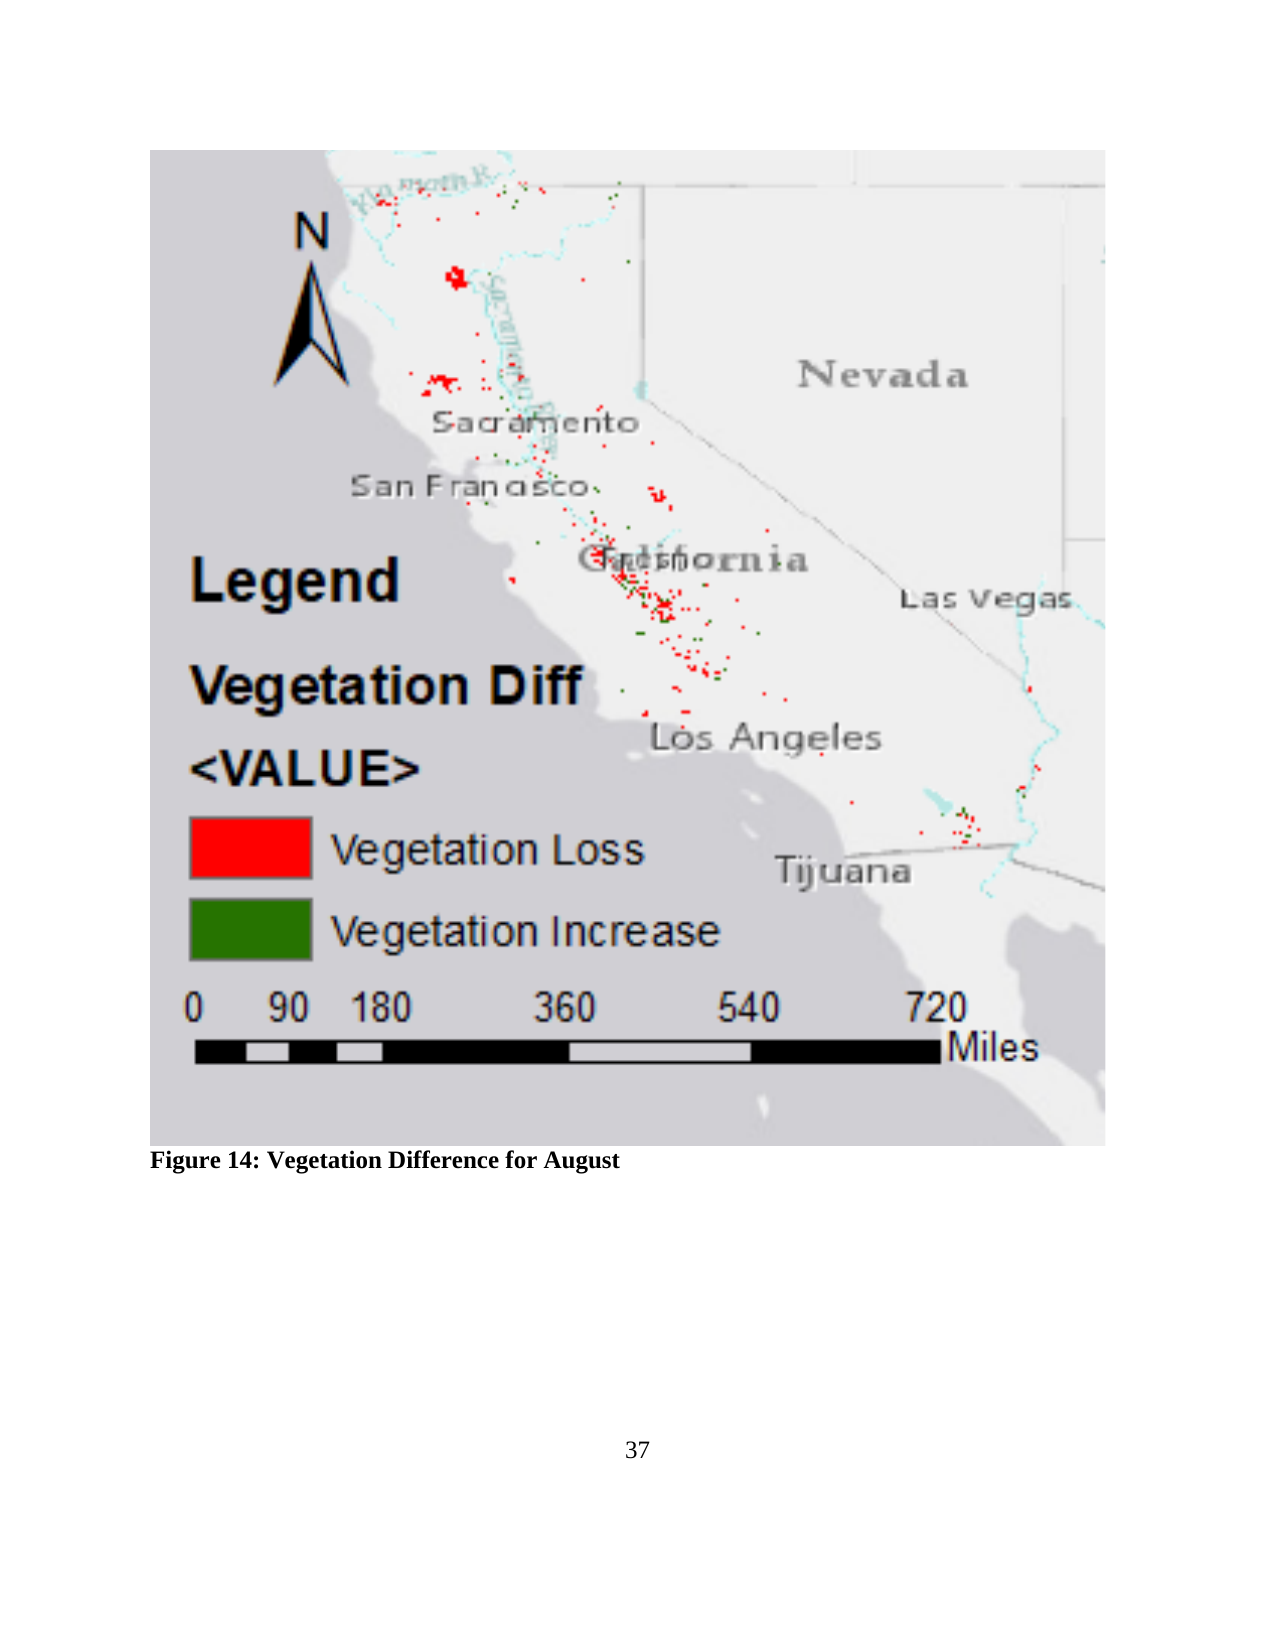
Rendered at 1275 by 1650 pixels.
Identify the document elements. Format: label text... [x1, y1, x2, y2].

picture [150, 150, 1106, 1146]
text Figure 14: Vegetation Difference for August [150, 1145, 1125, 1174]
